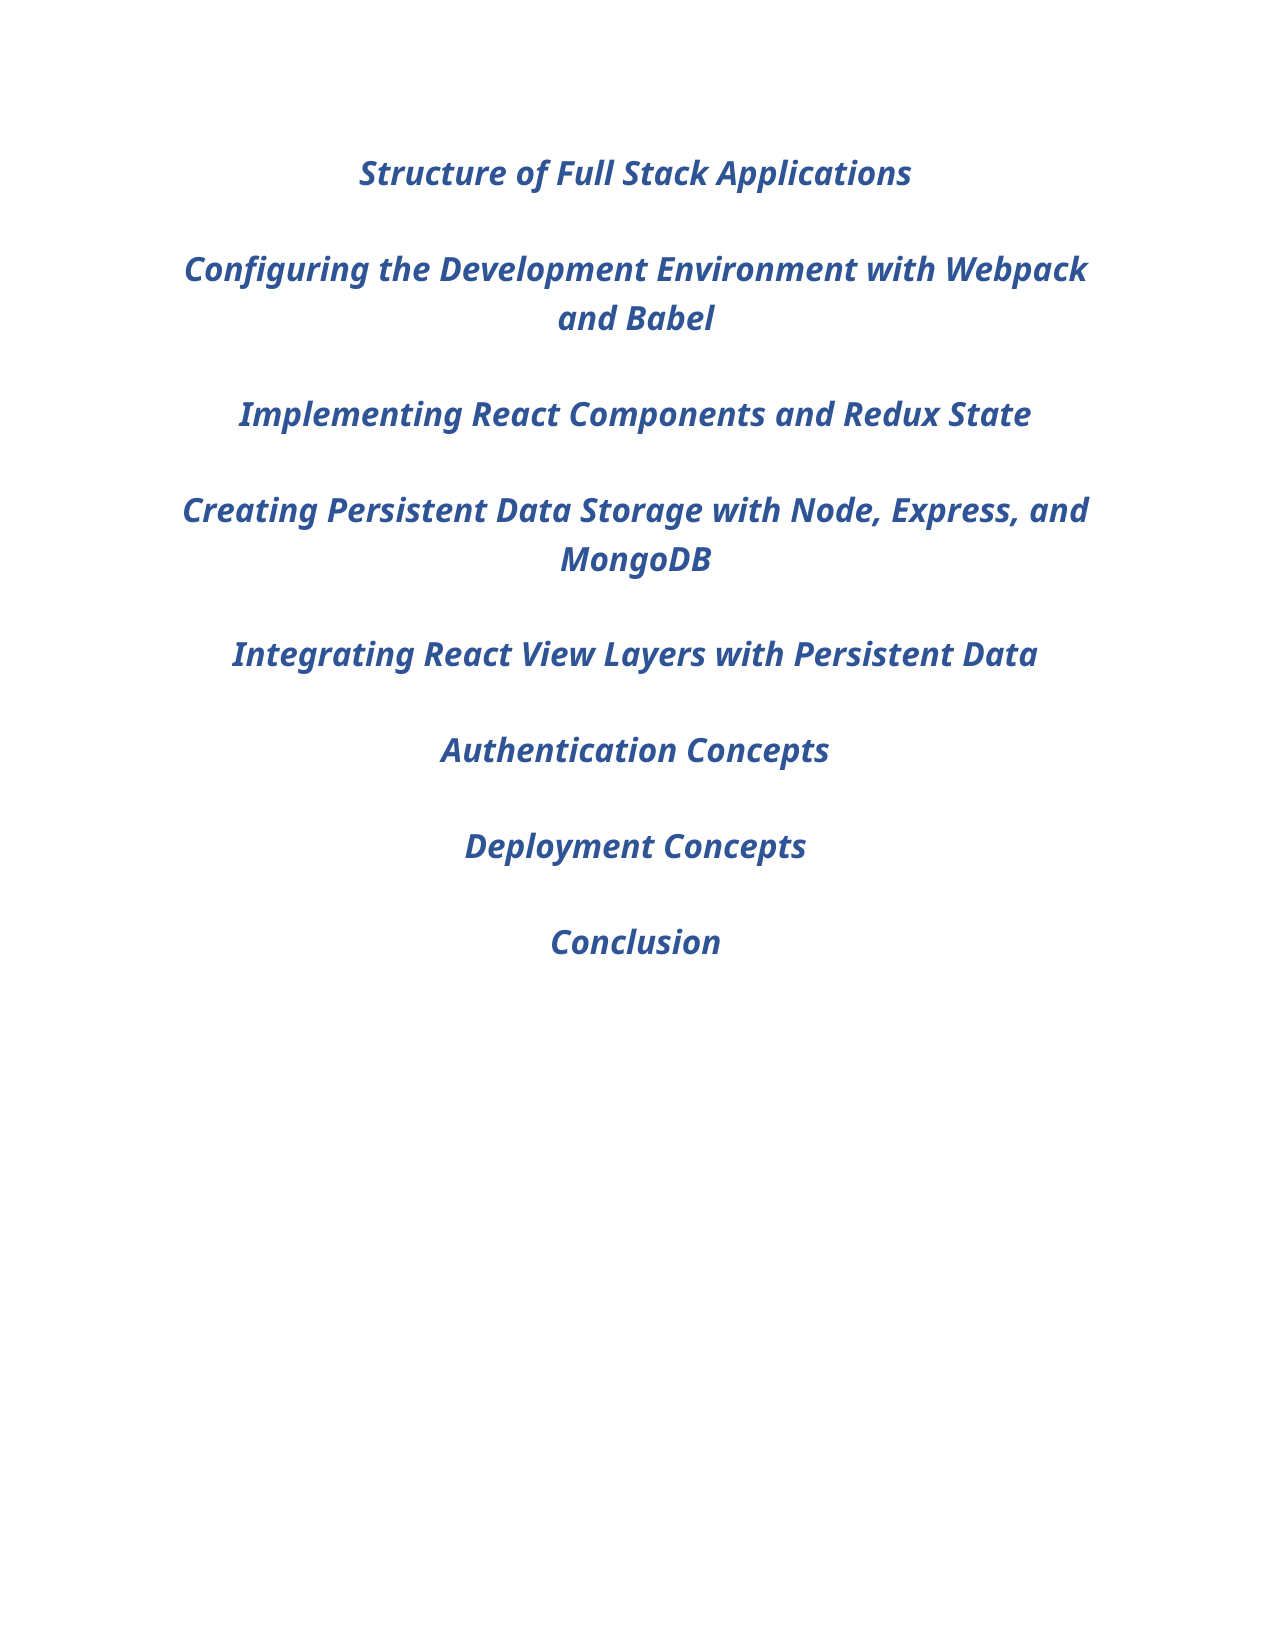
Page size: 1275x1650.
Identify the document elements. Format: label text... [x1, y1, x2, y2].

subtitle Creating Persistent Data Storage with Node, Express, and MongoDB [150, 486, 1125, 581]
subtitle Implementing React Components and Redux State [150, 391, 1125, 436]
subtitle Conclusion [150, 919, 1125, 964]
subtitle Configuring the Development Environment with Webpack and Babel [150, 246, 1125, 340]
subtitle Structure of Full Stack Applications [150, 150, 1125, 195]
subtitle Deployment Concepts [150, 823, 1125, 868]
subtitle Integrating React View Layers with Persistent Data [150, 631, 1125, 677]
subtitle Authentication Concepts [150, 727, 1125, 772]
